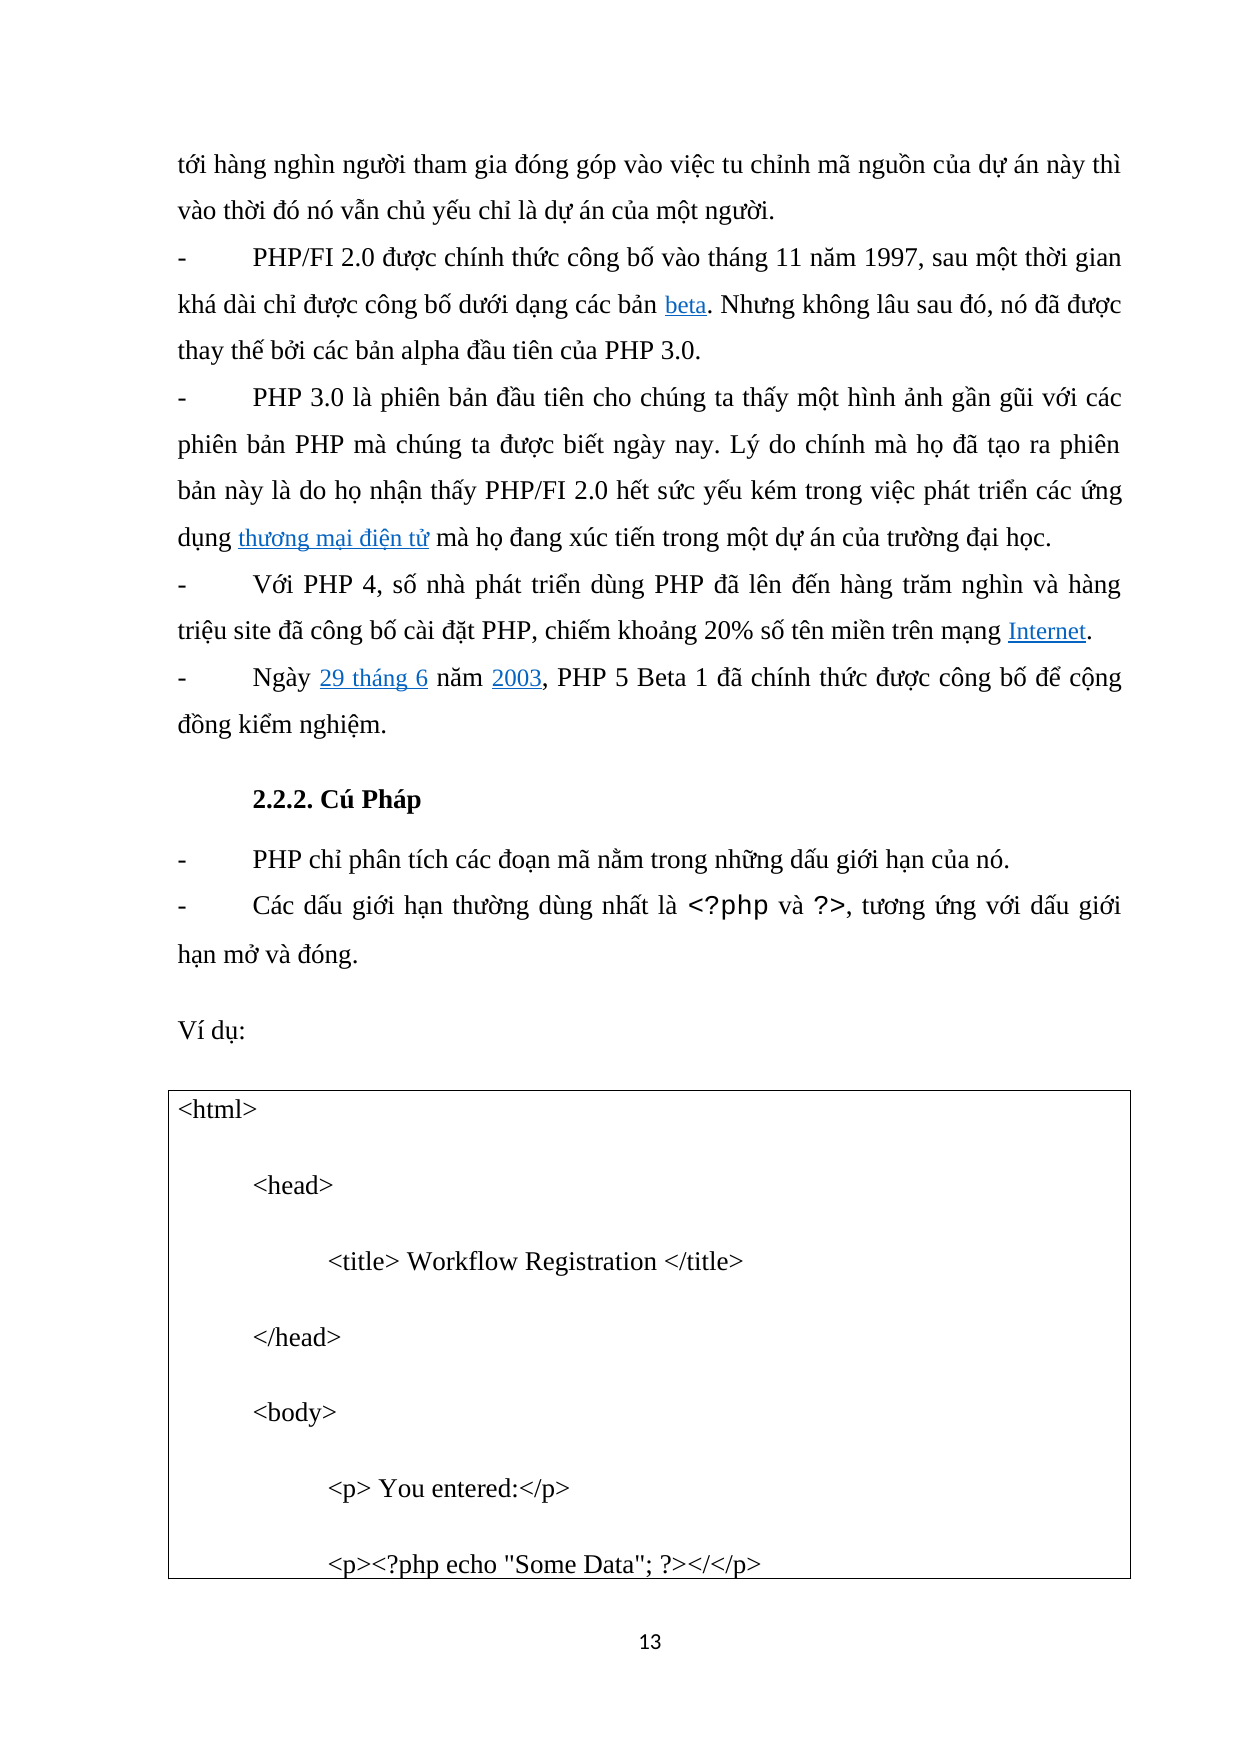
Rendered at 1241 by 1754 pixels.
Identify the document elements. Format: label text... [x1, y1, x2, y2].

text <p> You entered:</p> [169, 1469, 1130, 1503]
text <head> [169, 1166, 1130, 1200]
list PHP/FI 2.0 được chính thức công bố vào tháng 11 năm 1997, sau một thời gian khá dài chỉ được công bố dưới dạng các bản beta. Nhưng không lâu sau đó, nó đã được thay thế bởi các bản alpha đầu tiên của PHP 3.0. [177, 241, 1122, 366]
list Các dấu giới hạn thường dùng nhất là <?php và ?>, tương ứng với dấu giới hạn mở và đóng. [177, 889, 1122, 969]
list PHP 3.0 là phiên bản đầu tiên cho chúng ta thấy một hình ảnh gần gũi với các phiên bản PHP mà chúng ta được biết ngày nay. Lý do chính mà họ đã tạo ra phiên bản này là do họ nhận thấy PHP/FI 2.0 hết sức yếu kém trong việc phát triển các ứng dụng thương mại điện tử mà họ đang xúc tiến trong một dự án của trường đại học. [177, 381, 1122, 552]
text </head> [169, 1317, 1130, 1352]
text 2.2.2. Cú Pháp [252, 783, 1122, 815]
text <body> [169, 1393, 1130, 1428]
text <title> Workflow Registration </title> [169, 1242, 1130, 1276]
text <html> [169, 1091, 1130, 1124]
text Ví dụ: [177, 1014, 1122, 1045]
text <p><?php echo "Some Data"; ?></</p> [169, 1545, 1130, 1578]
list Ngày 29 tháng 6 năm 2003, PHP 5 Beta 1 đã chính thức được công bố để cộng đồng kiểm nghiệm. [177, 661, 1122, 739]
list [177, 148, 1122, 226]
list Với PHP 4, số nhà phát triển dùng PHP đã lên đến hàng trăm nghìn và hàng triệu site đã công bố cài đặt PHP, chiếm khoảng 20% số tên miền trên mạng Internet. [177, 568, 1122, 646]
list PHP chỉ phân tích các đoạn mã nằm trong những dấu giới hạn của nó. [177, 843, 1122, 874]
